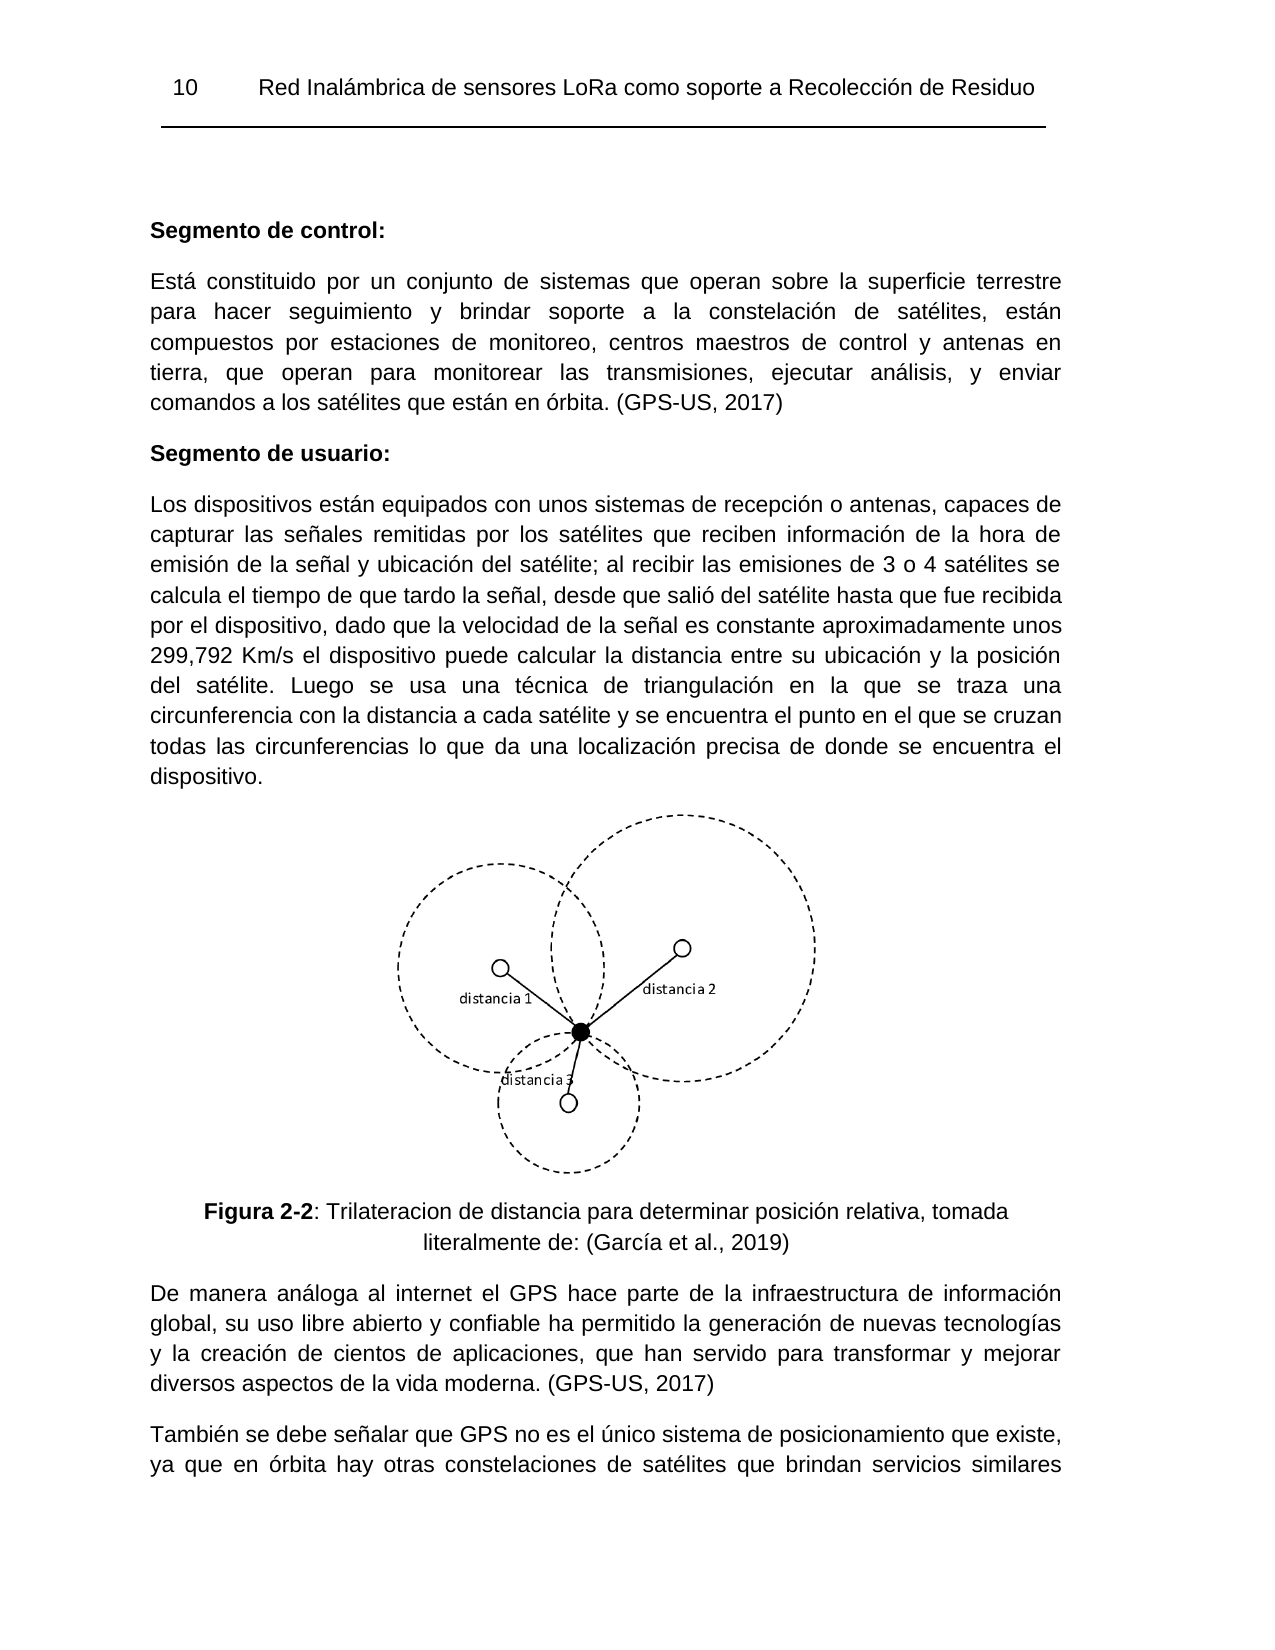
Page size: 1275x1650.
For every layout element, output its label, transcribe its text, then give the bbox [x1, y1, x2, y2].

text Segmento de usuario: [150, 440, 1062, 466]
text Los dispositivos están equipados con unos sistemas de recepción o antenas, capaces de capturar las señales remitidas por los satélites que reciben información de la hora de emisión de la señal y ubicación del satélite; al recibir las emisiones de 3 o 4 satélites se calcula el tiempo de que tardo la señal, desde que salió del satélite hasta que fue recibida por el dispositivo, dado que la velocidad de la señal es constante aproximadamente unos 299,792 Km/s el dispositivo puede calcular la distancia entre su ubicación y la posición del satélite. Luego se usa una técnica de triangulación en la que se traza una circunferencia con la distancia a cada satélite y se encuentra el punto en el que se cruzan todas las circunferencias lo que da una localización precisa de donde se encuentra el dispositivo. [150, 491, 1062, 789]
text Está constituido por un conjunto de sistemas que operan sobre la superficie terrestre para hacer seguimiento y brindar soporte a la constelación de satélites, están compuestos por estaciones de monitoreo, centros maestros de control y antenas en tierra, que operan para monitorear las transmisiones, ejecutar análisis, y enviar comandos a los satélites que están en órbita. (GPS-US, 2017) [150, 268, 1062, 415]
text Segmento de control: [150, 217, 1062, 243]
text De manera análoga al internet el GPS hace parte de la infraestructura de información global, su uso libre abierto y confiable ha permitido la generación de nuevas tecnologías y la creación de cientos de aplicaciones, que han servido para transformar y mejorar diversos aspectos de la vida moderna. (GPS-US, 2017) [150, 1279, 1062, 1396]
picture [396, 813, 816, 1174]
text Figura 2-2: Trilateracion de distancia para determinar posición relativa, tomada literalmente de: (García et al., 2019) [150, 1198, 1062, 1255]
